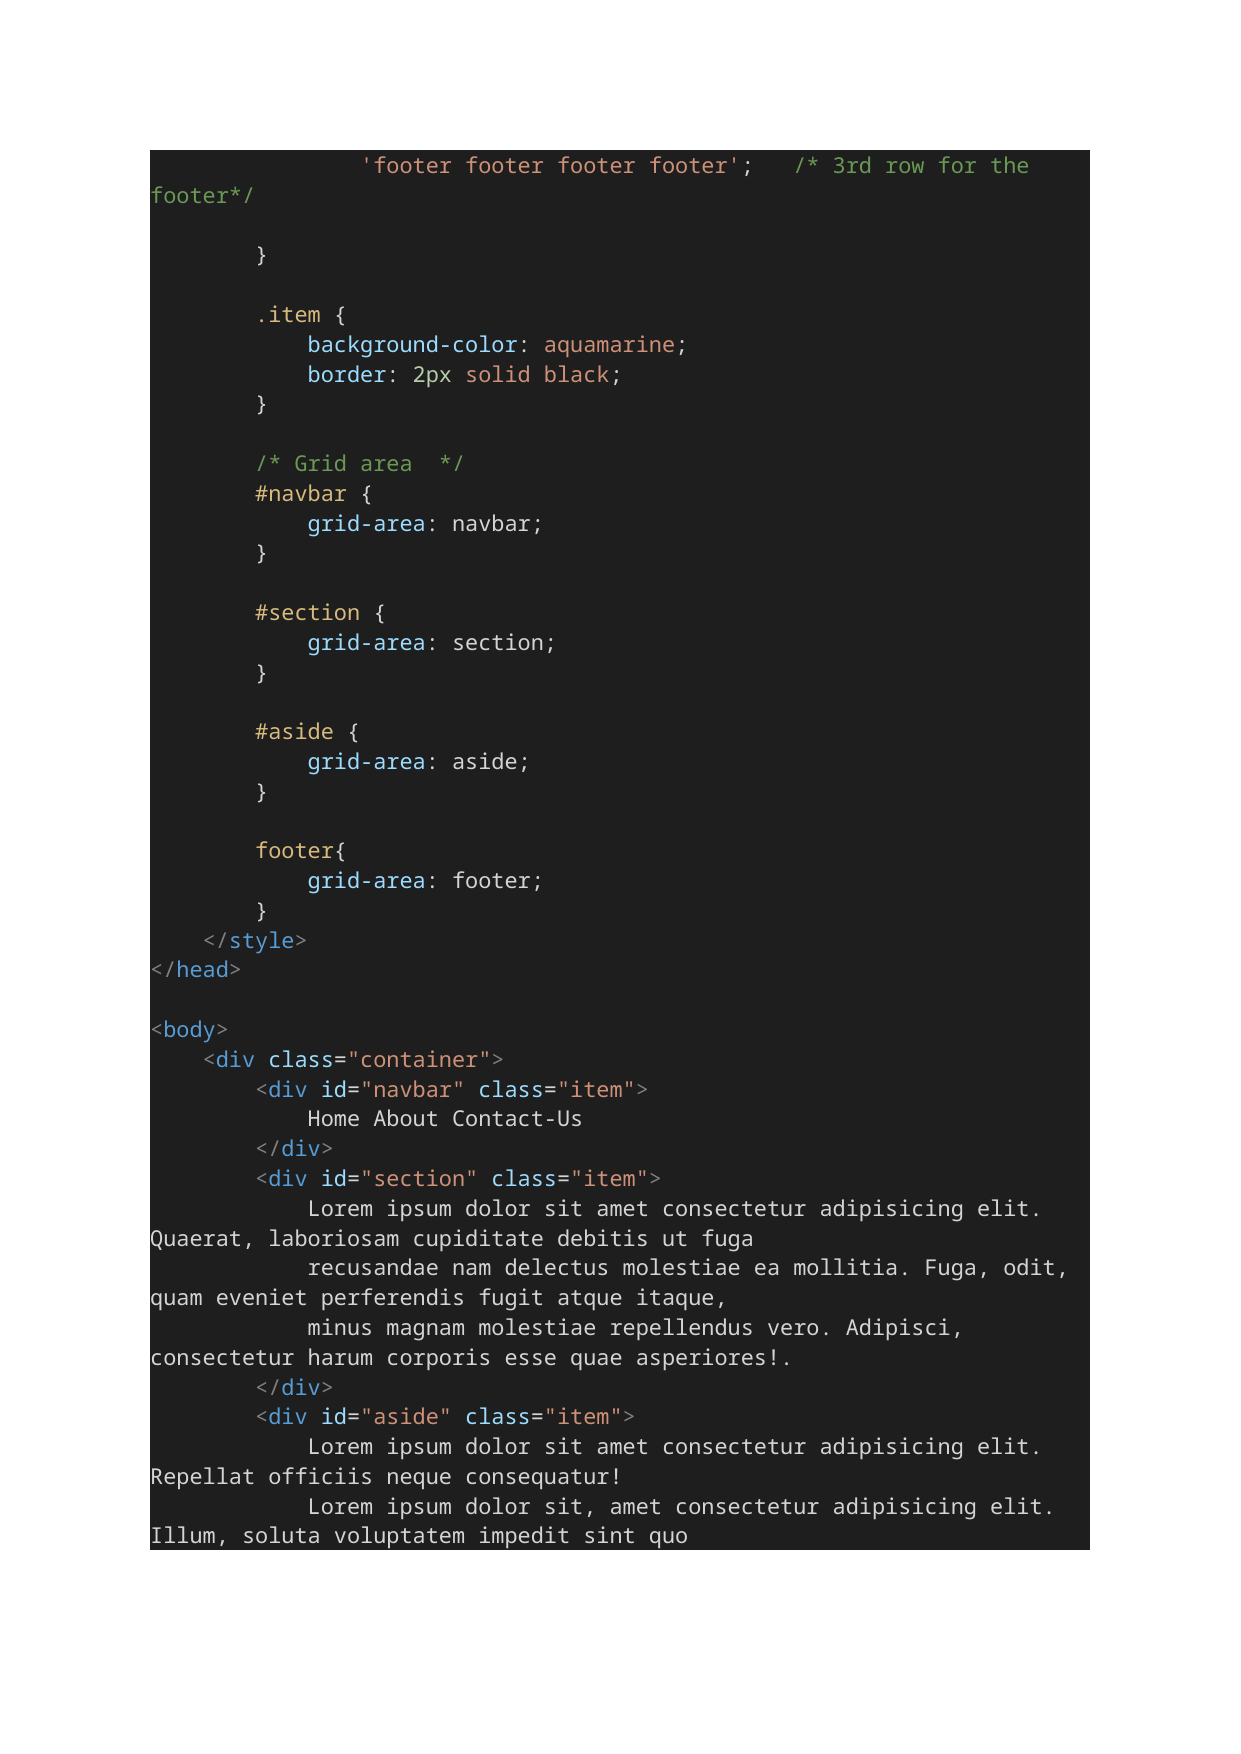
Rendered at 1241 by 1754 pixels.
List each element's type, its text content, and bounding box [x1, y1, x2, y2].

text grid-area: footer; [150, 865, 1090, 895]
text #navbar { [150, 478, 1090, 507]
text } [150, 776, 1090, 805]
text #section { [150, 597, 1090, 627]
text </div> [150, 1371, 1090, 1401]
text #aside { [150, 716, 1090, 746]
text footer{ [150, 835, 1090, 865]
text <div id="aside" class="item"> [150, 1401, 1090, 1431]
text Home About Contact-Us [150, 1103, 1090, 1133]
text } [150, 656, 1090, 686]
text border: 2px solid black; [150, 358, 1090, 388]
text } [150, 895, 1090, 924]
text 'footer footer footer footer'; /* 3rd row for the footer*/ [150, 150, 1090, 209]
text recusandae nam delectus molestiae ea mollitia. Fuga, odit, quam eveniet perferendis fugit atque itaque, [150, 1252, 1090, 1312]
text <div class="container"> [150, 1044, 1090, 1073]
text } [150, 537, 1090, 567]
text <body> [150, 1014, 1090, 1044]
text grid-area: navbar; [150, 507, 1090, 537]
text .item { [150, 299, 1090, 329]
text minus magnam molestiae repellendus vero. Adipisci, consectetur harum corporis esse quae asperiores!. [150, 1312, 1090, 1371]
text Lorem ipsum dolor sit amet consectetur adipisicing elit. Quaerat, laboriosam cupiditate debitis ut fuga [150, 1193, 1090, 1252]
text grid-area: section; [150, 627, 1090, 656]
text <div id="section" class="item"> [150, 1163, 1090, 1193]
text </head> [150, 954, 1090, 984]
text } [150, 388, 1090, 418]
text grid-area: aside; [150, 746, 1090, 776]
text /* Grid area */ [150, 448, 1090, 478]
text } [150, 239, 1090, 269]
text </div> [150, 1133, 1090, 1163]
text Lorem ipsum dolor sit, amet consectetur adipisicing elit. Illum, soluta voluptatem impedit sint quo [150, 1491, 1090, 1550]
text <div id="navbar" class="item"> [150, 1073, 1090, 1103]
text background-color: aquamarine; [150, 329, 1090, 358]
text </style> [150, 924, 1090, 954]
text Lorem ipsum dolor sit amet consectetur adipisicing elit. Repellat officiis neque consequatur! [150, 1431, 1090, 1491]
